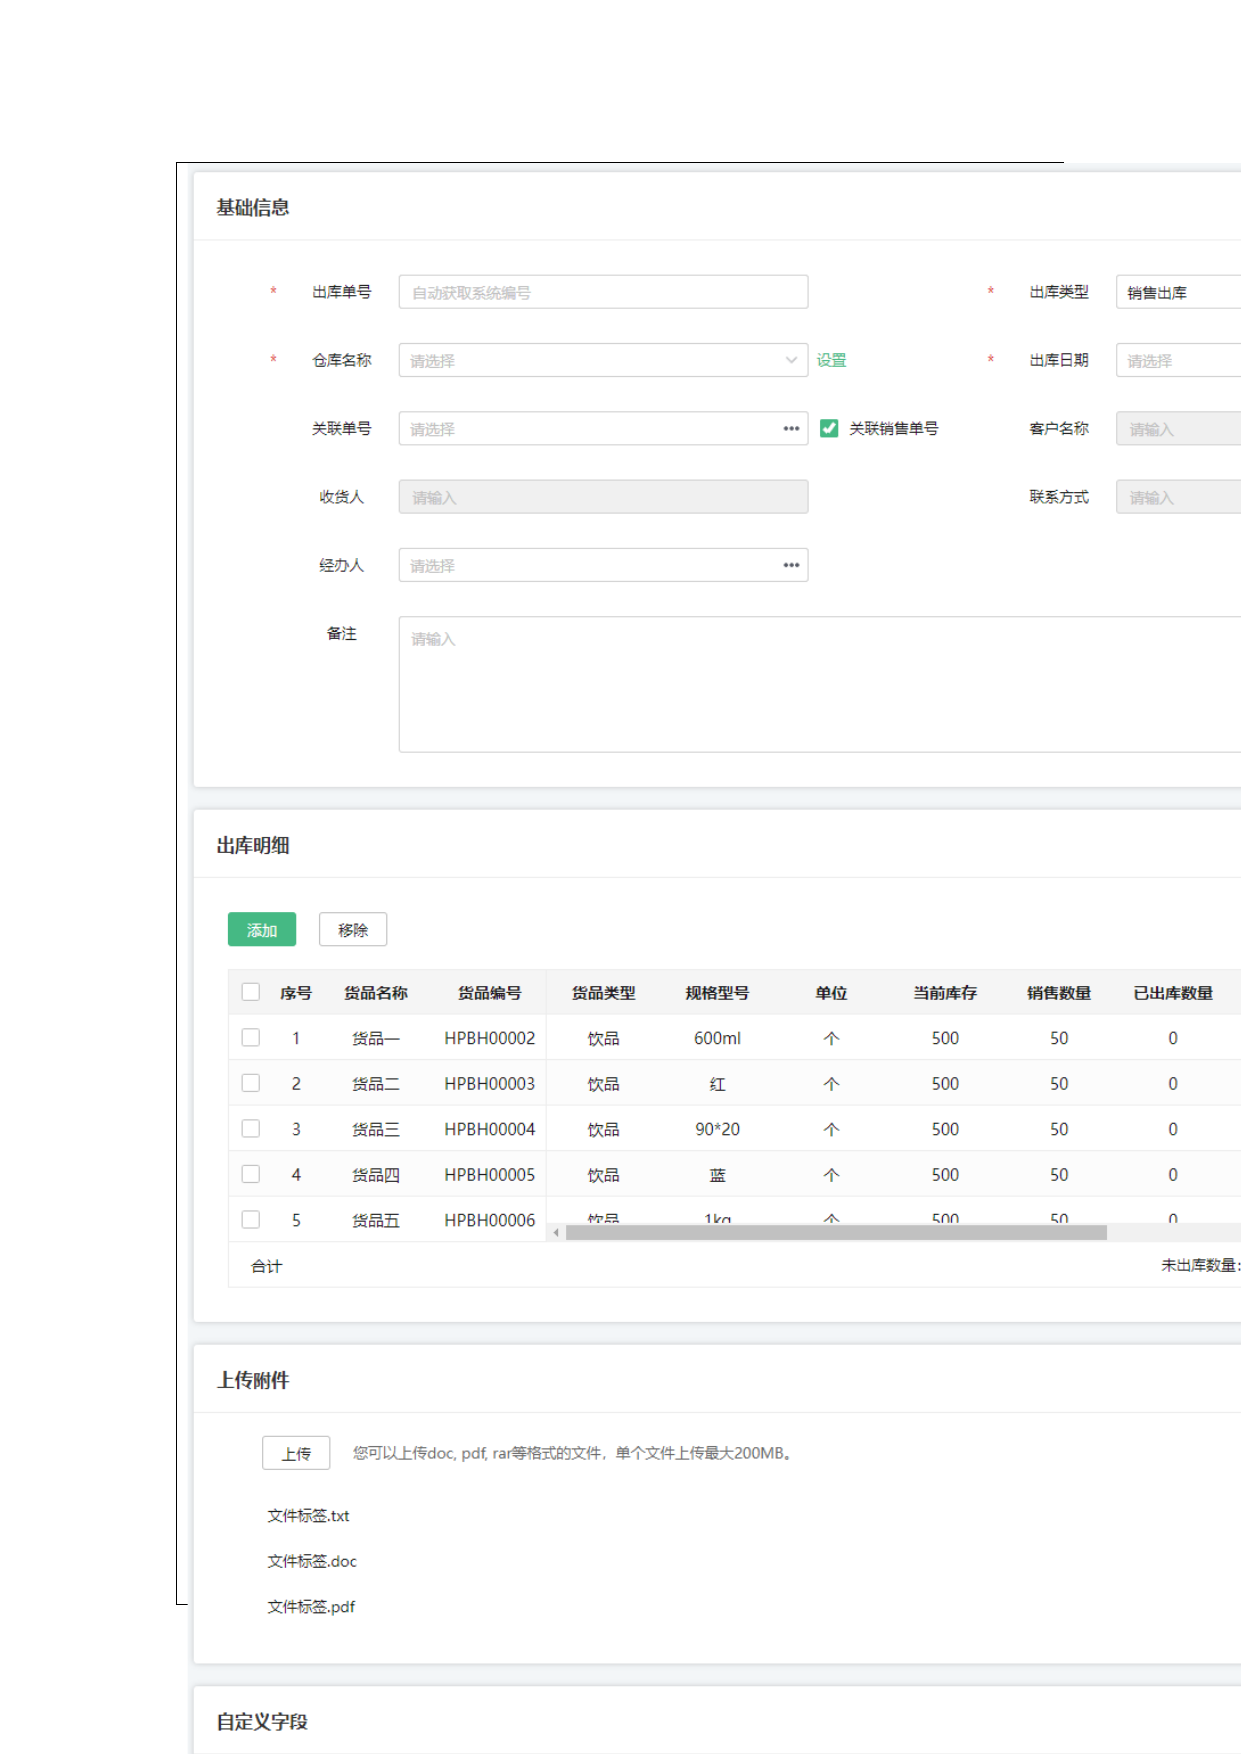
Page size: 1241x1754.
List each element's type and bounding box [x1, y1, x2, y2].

picture [187, 163, 1241, 1754]
table_cell [177, 163, 187, 1604]
